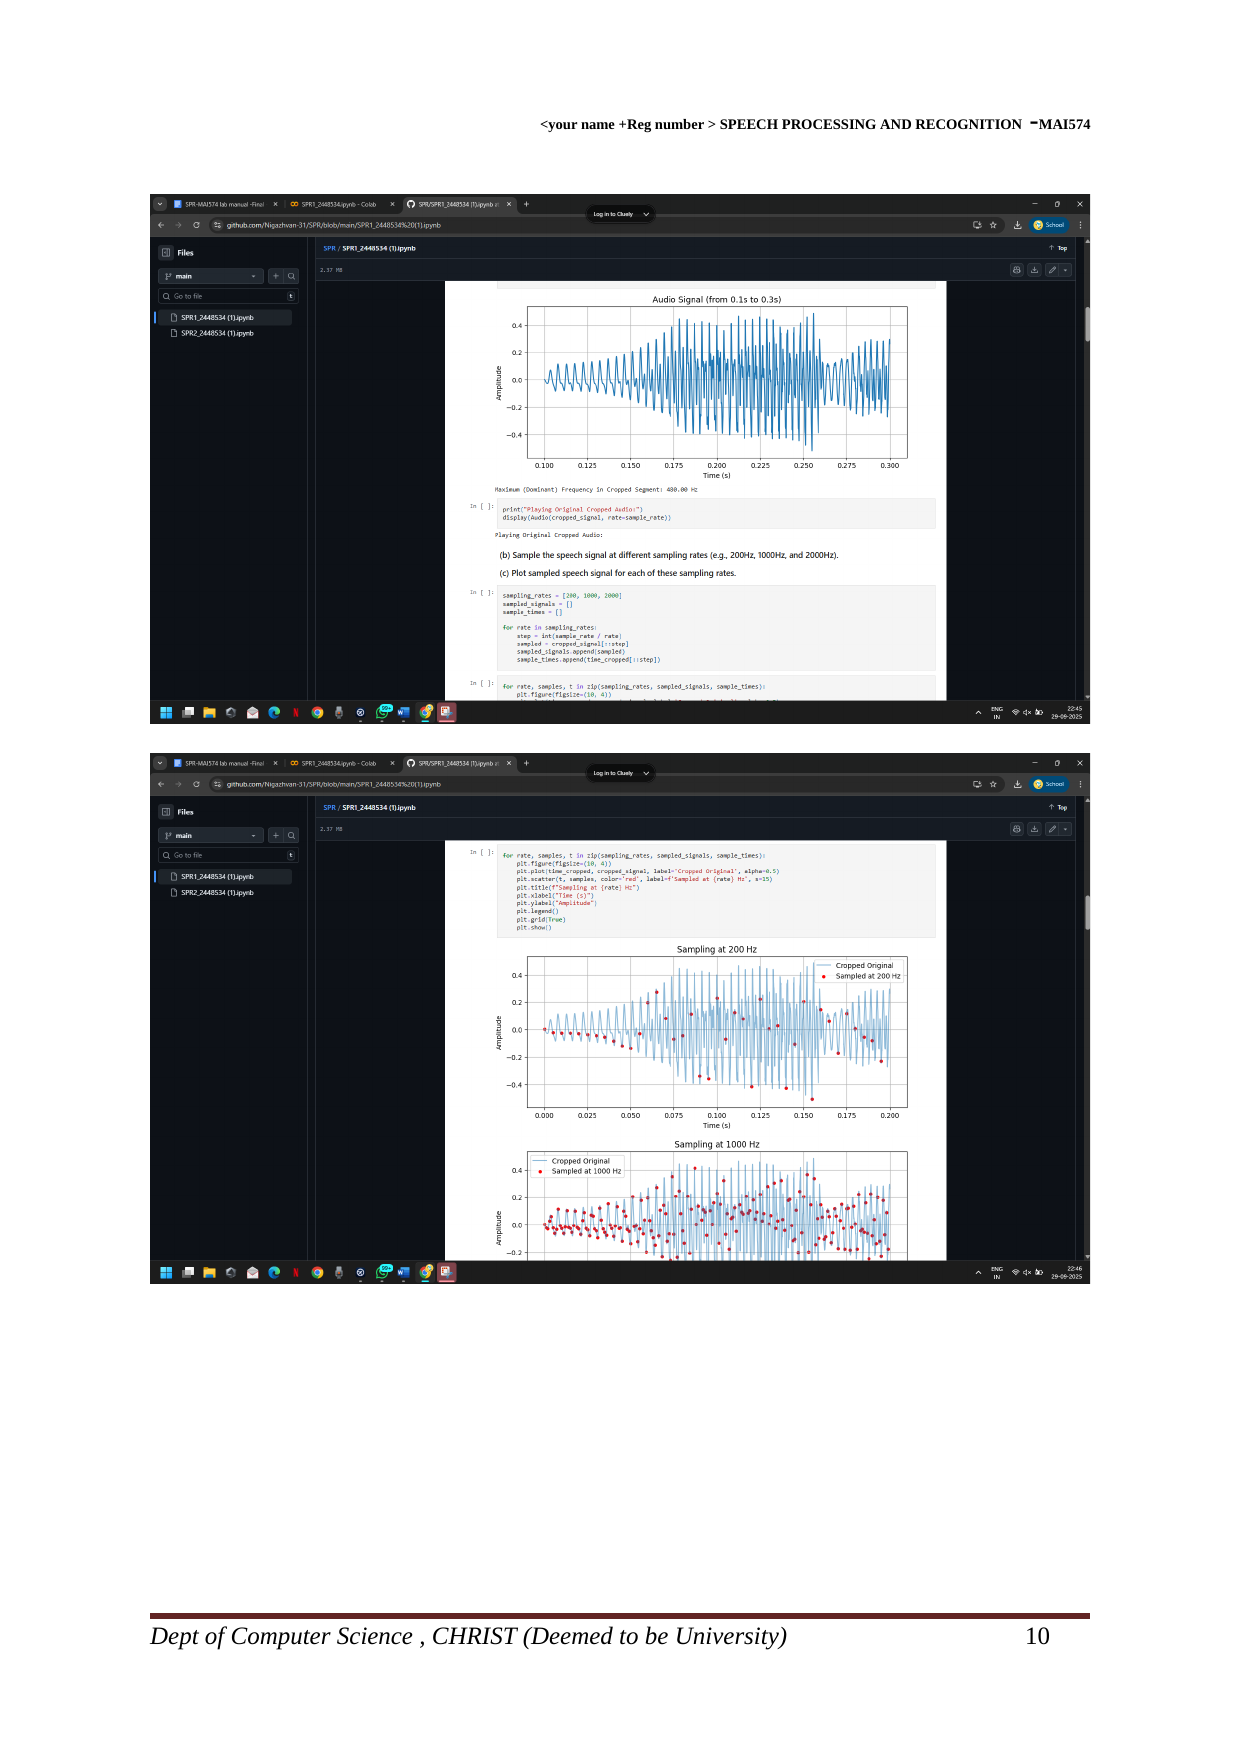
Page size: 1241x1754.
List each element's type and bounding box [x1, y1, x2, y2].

picture [150, 194, 1091, 724]
picture [150, 753, 1091, 1284]
